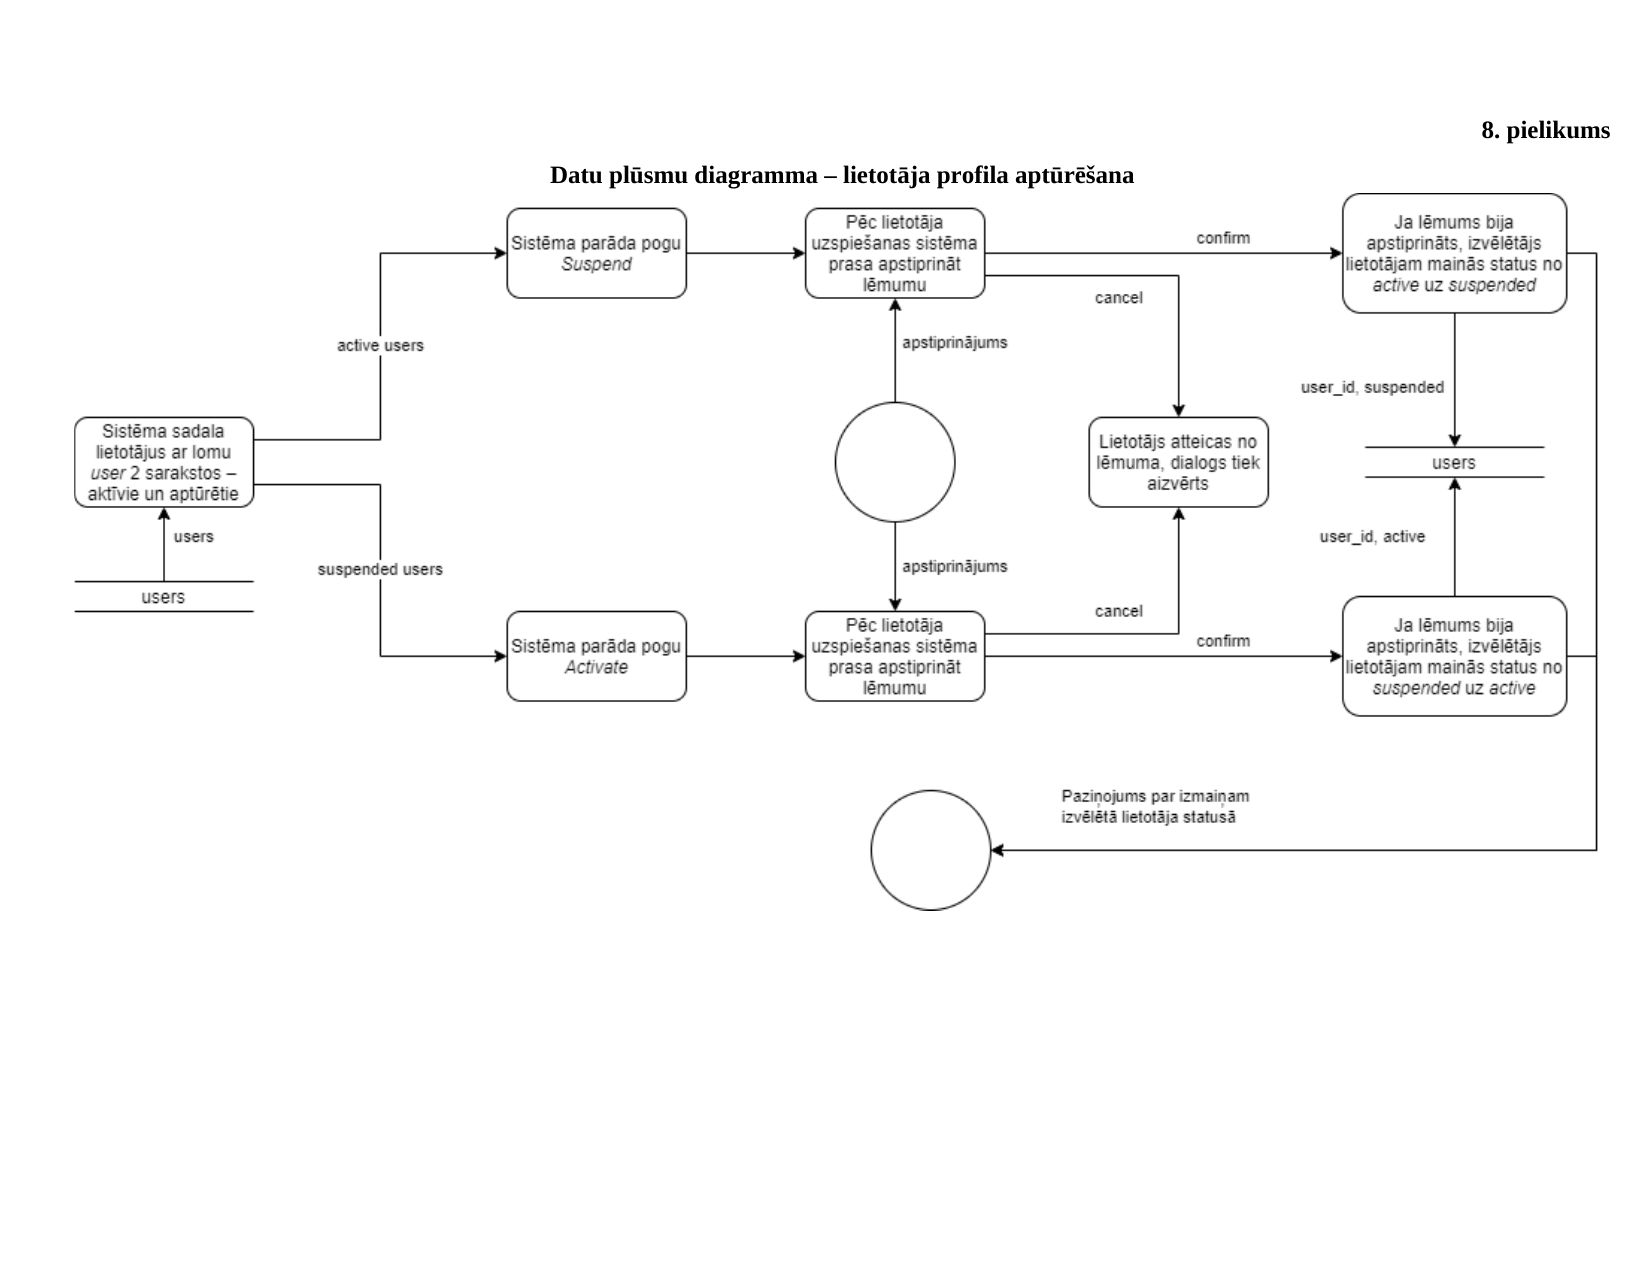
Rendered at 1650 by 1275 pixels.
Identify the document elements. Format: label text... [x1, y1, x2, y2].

picture [74, 193, 1611, 911]
subtitle 8. pielikums [74, 115, 1610, 144]
text Datu plūsmu diagramma – lietotāja profila aptūrēšana [74, 160, 1610, 189]
